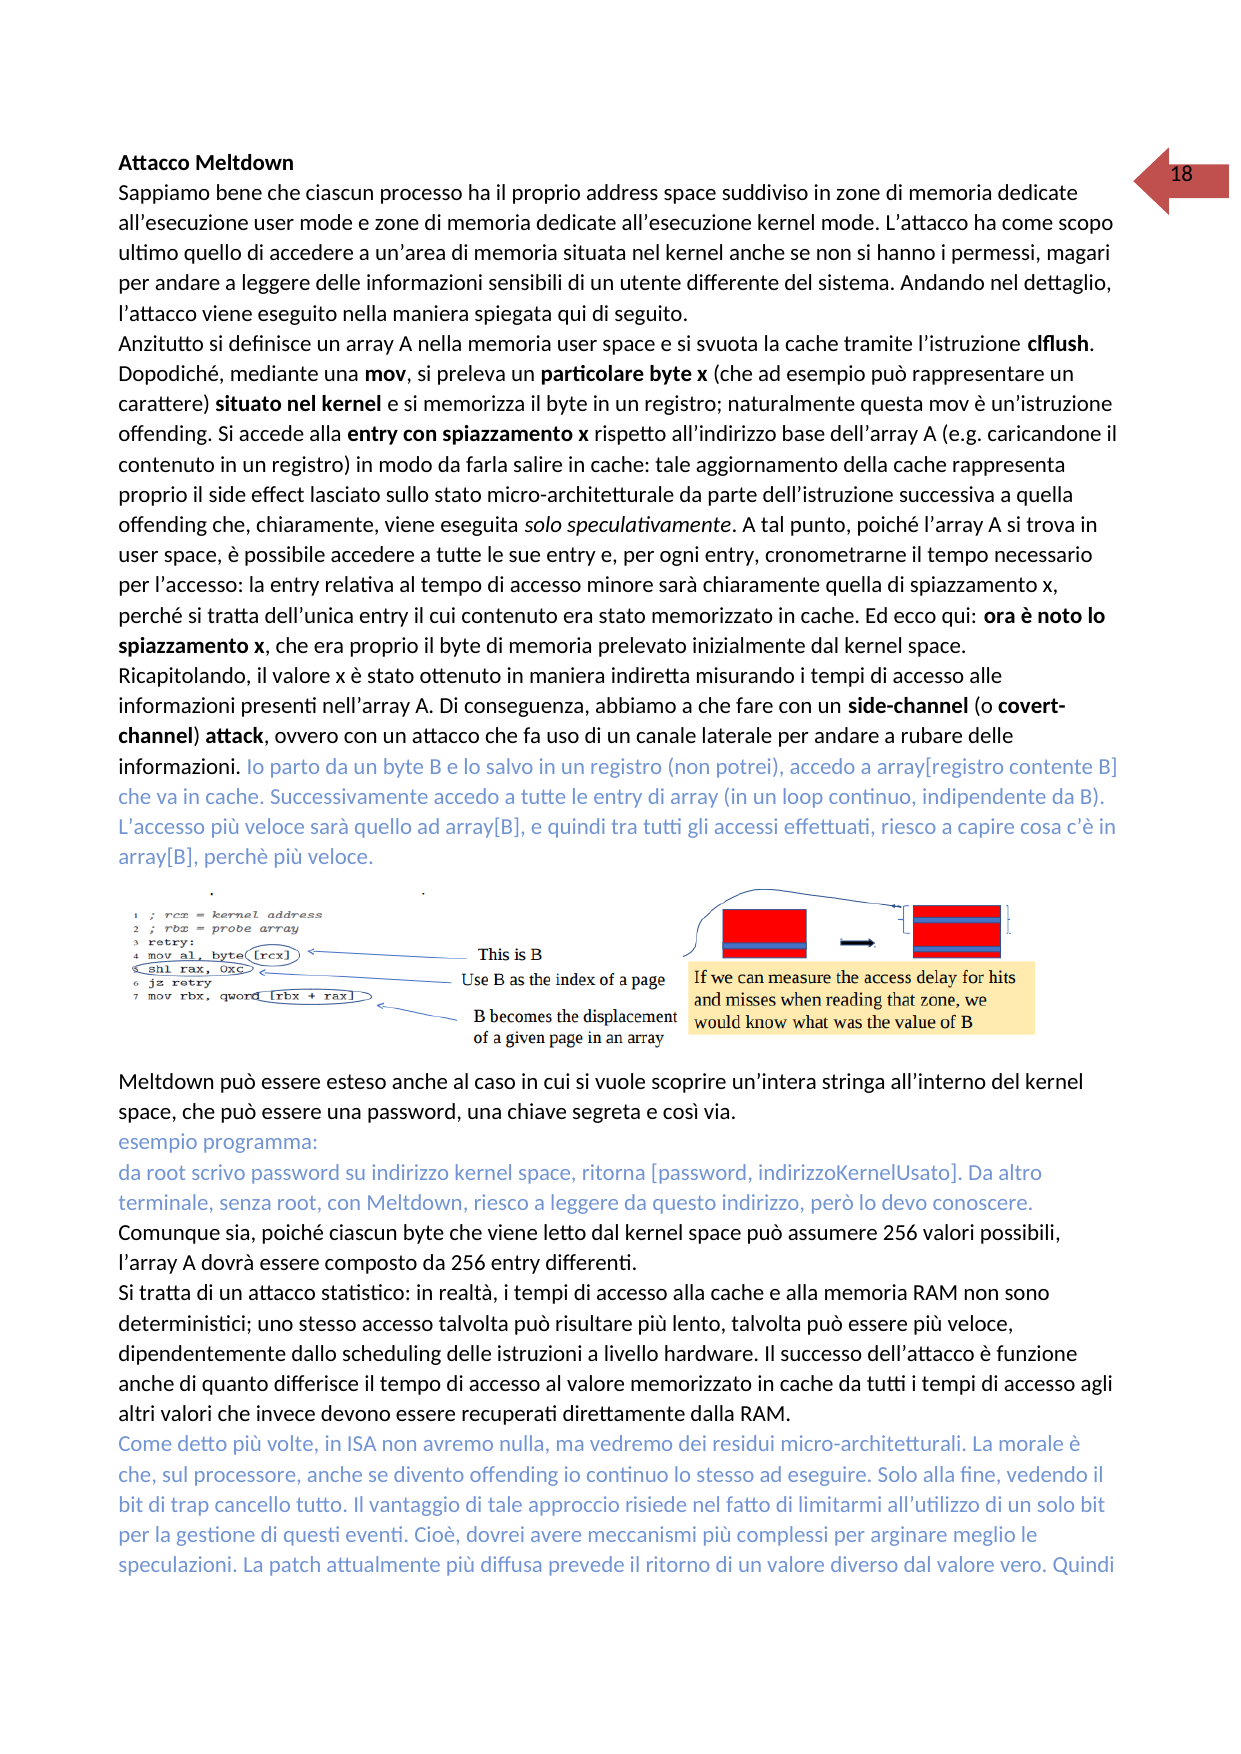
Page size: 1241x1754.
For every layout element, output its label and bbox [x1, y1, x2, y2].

text [118, 1067, 1122, 1578]
picture [118, 889, 1035, 1049]
text [118, 148, 1122, 870]
